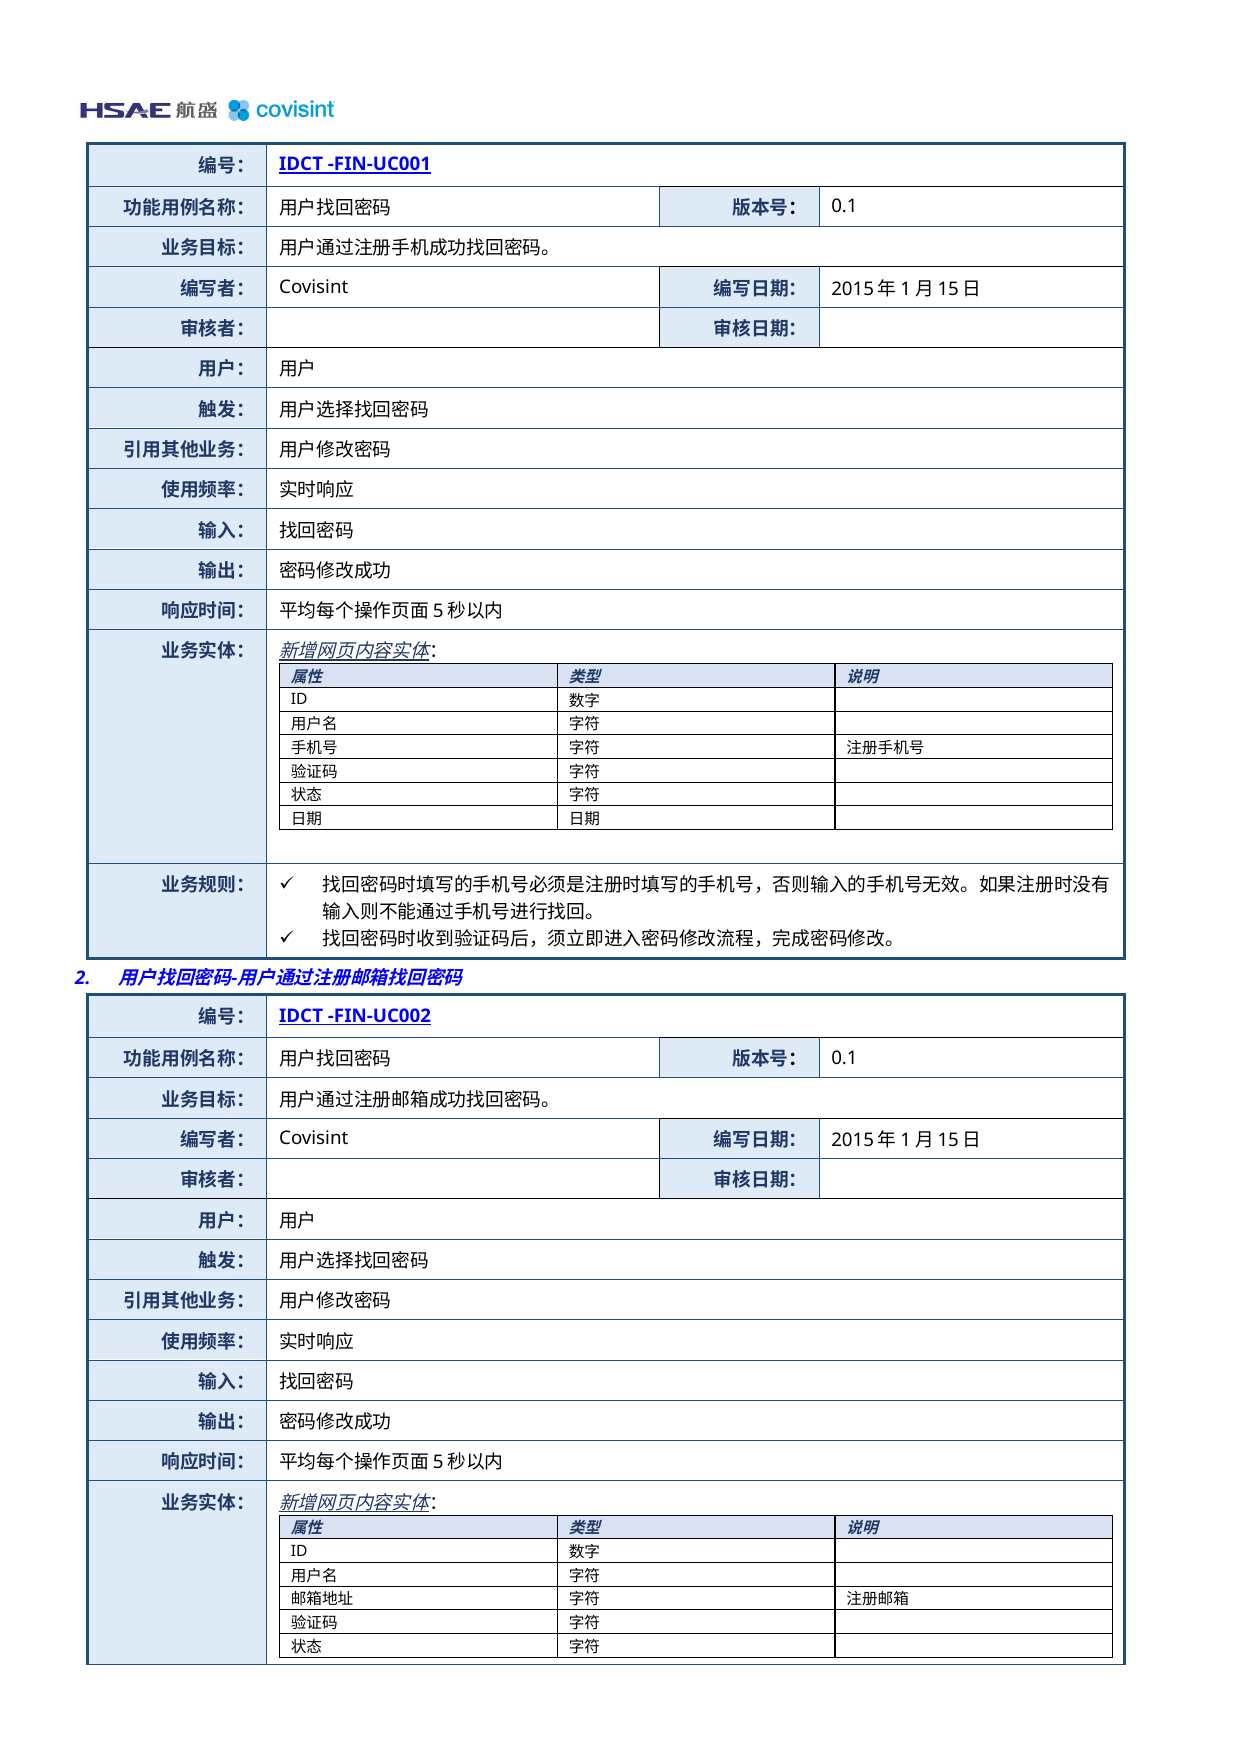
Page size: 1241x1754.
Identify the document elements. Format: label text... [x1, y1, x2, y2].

table_cell [820, 1159, 1123, 1198]
table_cell Covisint [267, 267, 659, 307]
table_cell 响应时间： [89, 590, 266, 629]
table_cell 新增网页内容实体： [267, 630, 1123, 863]
table_header 编号： [89, 996, 266, 1037]
table_cell 使用频率： [89, 1320, 266, 1359]
table_cell 找回密码 [267, 509, 1123, 548]
table_cell 找回密码 [267, 1361, 1123, 1400]
table_cell 版本号： [660, 187, 819, 226]
table_cell 触发： [89, 388, 266, 427]
list 用户找回密码-用户通过注册邮箱找回密码 [75, 960, 1165, 993]
table_cell 功能用例名称： [89, 1038, 266, 1077]
table_cell 审核者： [89, 308, 266, 347]
table_cell [267, 1159, 659, 1198]
table_cell 用户通过注册邮箱成功找回密码。 [267, 1078, 1123, 1118]
table_cell 用户通过注册手机成功找回密码。 [267, 227, 1123, 266]
table_cell 引用其他业务： [89, 429, 266, 468]
table_cell [820, 308, 1123, 347]
table_cell 密码修改成功 [267, 1401, 1123, 1440]
table_cell 实时响应 [267, 469, 1123, 508]
table_cell 2015年1月15日 [820, 1119, 1123, 1158]
table_cell Covisint [267, 1119, 659, 1158]
table_cell 用户： [89, 348, 266, 387]
table_cell 业务目标： [89, 1078, 266, 1118]
table_cell 用户 [267, 1199, 1123, 1238]
table_cell 输出： [89, 1401, 266, 1440]
table_cell 编写者： [89, 267, 266, 307]
picture [228, 88, 335, 132]
table_cell [267, 308, 659, 347]
table_cell 引用其他业务： [89, 1280, 266, 1319]
table_cell 用户修改密码 [267, 429, 1123, 468]
table_cell 用户选择找回密码 [267, 388, 1123, 427]
table_cell 审核日期： [660, 1159, 819, 1198]
table_cell 使用频率： [89, 469, 266, 508]
table_header 编号： [89, 145, 266, 186]
table_cell 业务实体： [89, 630, 266, 863]
table_cell 响应时间： [89, 1441, 266, 1480]
table_cell 2015年1月15日 [820, 267, 1123, 307]
table_header IDCT -FIN-UC001 [267, 145, 1123, 186]
table_cell 业务实体： [89, 1481, 266, 1664]
table_cell 用户修改密码 [267, 1280, 1123, 1319]
table_cell 平均每个操作页面5秒以内 [267, 1441, 1123, 1480]
table_cell 输出： [89, 550, 266, 589]
table_cell 编写日期： [660, 1119, 819, 1158]
table_cell 用户： [89, 1199, 266, 1238]
table_cell 用户找回密码 [267, 187, 659, 226]
table_cell 业务目标： [89, 227, 266, 266]
table_cell 0.1 [820, 187, 1123, 226]
table_cell 0.1 [820, 1038, 1123, 1077]
table_cell 新增网页内容实体： [267, 1481, 1123, 1664]
table_cell 版本号： [660, 1038, 819, 1077]
table_cell 用户找回密码 [267, 1038, 659, 1077]
table_cell 用户选择找回密码 [267, 1240, 1123, 1279]
table_cell 用户 [267, 348, 1123, 387]
table_cell 输入： [89, 1361, 266, 1400]
table_cell 功能用例名称： [89, 187, 266, 226]
table_cell 审核日期： [660, 308, 819, 347]
table_cell 密码修改成功 [267, 550, 1123, 589]
picture [75, 89, 224, 132]
table_header IDCT -FIN-UC002 [267, 996, 1123, 1037]
table_cell 平均每个操作页面5秒以内 [267, 590, 1123, 629]
table_cell 业务规则： [89, 864, 266, 957]
table_cell 找回密码时填写的手机号必须是注册时填写的手机号，否则输入的手机号无效。如果注册时没有输入则不能通过手机号进行找回。 找回密码时收到验证码后，须立即进入密码修改流程，完成密码修改。 [267, 864, 1123, 957]
table_cell 编写日期： [660, 267, 819, 307]
table_cell 触发： [89, 1240, 266, 1279]
table_cell 编写者： [89, 1119, 266, 1158]
table_cell 实时响应 [267, 1320, 1123, 1359]
table_cell 输入： [89, 509, 266, 548]
table_cell 审核者： [89, 1159, 266, 1198]
